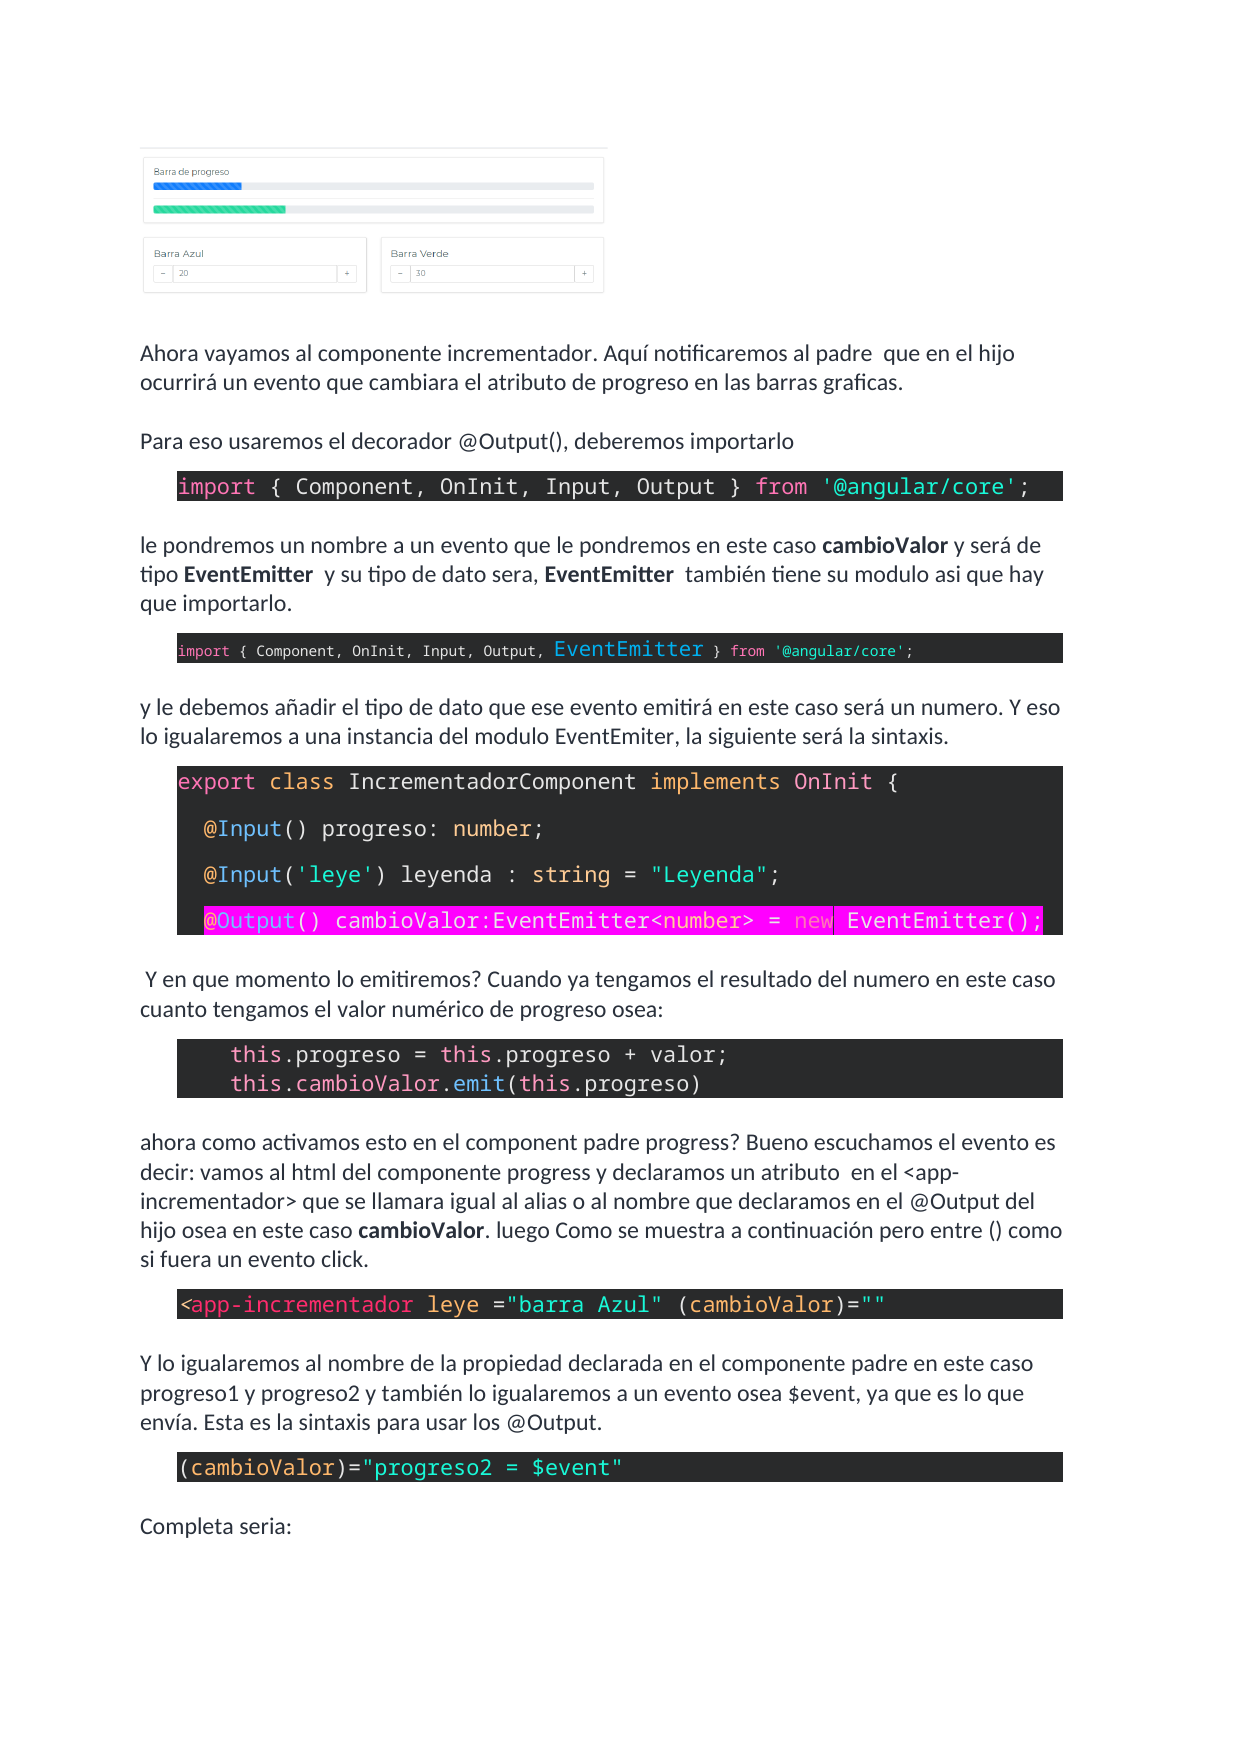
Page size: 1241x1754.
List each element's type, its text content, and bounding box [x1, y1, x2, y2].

text le pondremos un nombre a un evento que le pondremos en este caso cambioValor y será de tipo EventEmitter y su tipo de dato sera, EventEmitter también tiene su modulo asi que hay que importarlo. [140, 530, 1063, 617]
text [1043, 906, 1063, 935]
text Ahora vayamos al componente incrementador. Aquí notificaremos al padre que en el hijo ocurrirá un evento que cambiara el atributo de progreso en las barras graficas. [140, 338, 1063, 397]
text ahora como activamos esto en el component padre progress? Bueno escuchamos el evento es decir: vamos al html del componente progress y declaramos un atributo en el <app-incrementador> que se llamara igual al alias o al nombre que declaramos en el @Output del hijo osea en este caso cambioValor. luego Como se muestra a continuación pero entre () como si fuera un evento click. [140, 1127, 1063, 1274]
text export class IncrementadorComponent implements OnInit { [177, 766, 1063, 796]
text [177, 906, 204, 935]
text y le debemos añadir el tipo de dato que ese evento emitirá en este caso será un numero. Y eso lo igualaremos a una instancia del modulo EventEmiter, la siguiente será la sintaxis. [140, 692, 1063, 751]
text @Input() progreso: number; [177, 813, 1063, 842]
text import { Component, OnInit, Input, Output } from '@angular/core'; [177, 471, 1063, 501]
text <app-incrementador leye ="barra Azul" (cambioValor)="" [177, 1289, 1063, 1319]
text (cambioValor)="progreso2 = $event" [177, 1452, 1063, 1482]
text import { Component, OnInit, Input, Output, EventEmitter } from '@angular/core'; [177, 633, 1063, 663]
text Y lo igualaremos al nombre de la propiedad declarada en el componente padre en este caso progreso1 y progreso2 y también lo igualaremos a un evento osea $event, ya que es lo que envía. Esta es la sintaxis para usar los @Output. [140, 1348, 1063, 1436]
text Y en que momento lo emitiremos? Cuando ya tengamos el resultado del numero en este caso cuanto tengamos el valor numérico de progreso osea: [140, 964, 1063, 1023]
text @Input('leye') leyenda : string = "Leyenda"; [177, 859, 1063, 889]
text this.progreso = this.progreso + valor; [177, 1039, 1063, 1068]
picture [139, 147, 608, 309]
text Completa seria: [140, 1511, 1063, 1540]
text Para eso usaremos el decorador @Output(), deberemos importarlo [140, 426, 1063, 455]
text this.cambioValor.emit(this.progreso) [177, 1068, 1063, 1098]
